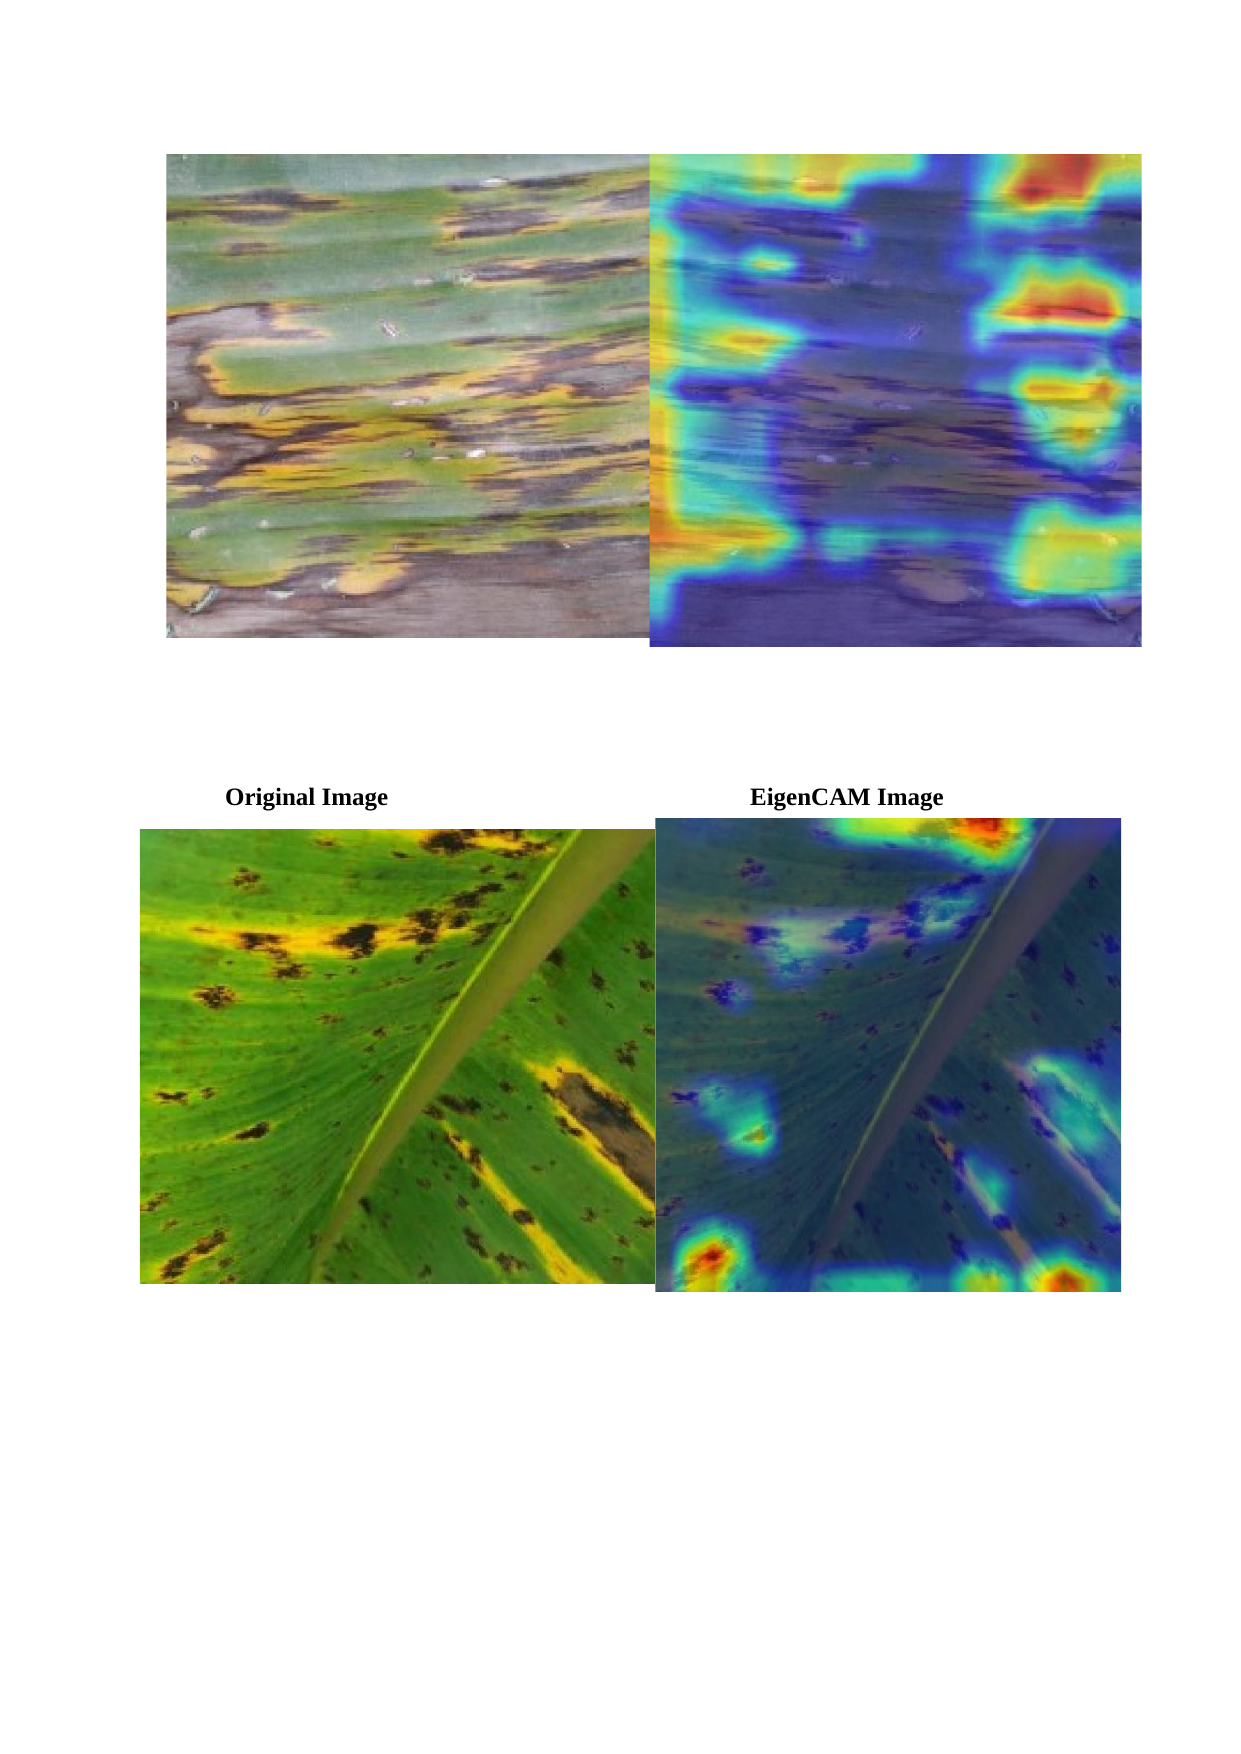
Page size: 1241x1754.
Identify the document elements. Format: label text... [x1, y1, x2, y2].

picture [139, 818, 1122, 1292]
picture [166, 154, 1142, 647]
text Original Image EigenCAM Image [150, 782, 1090, 811]
